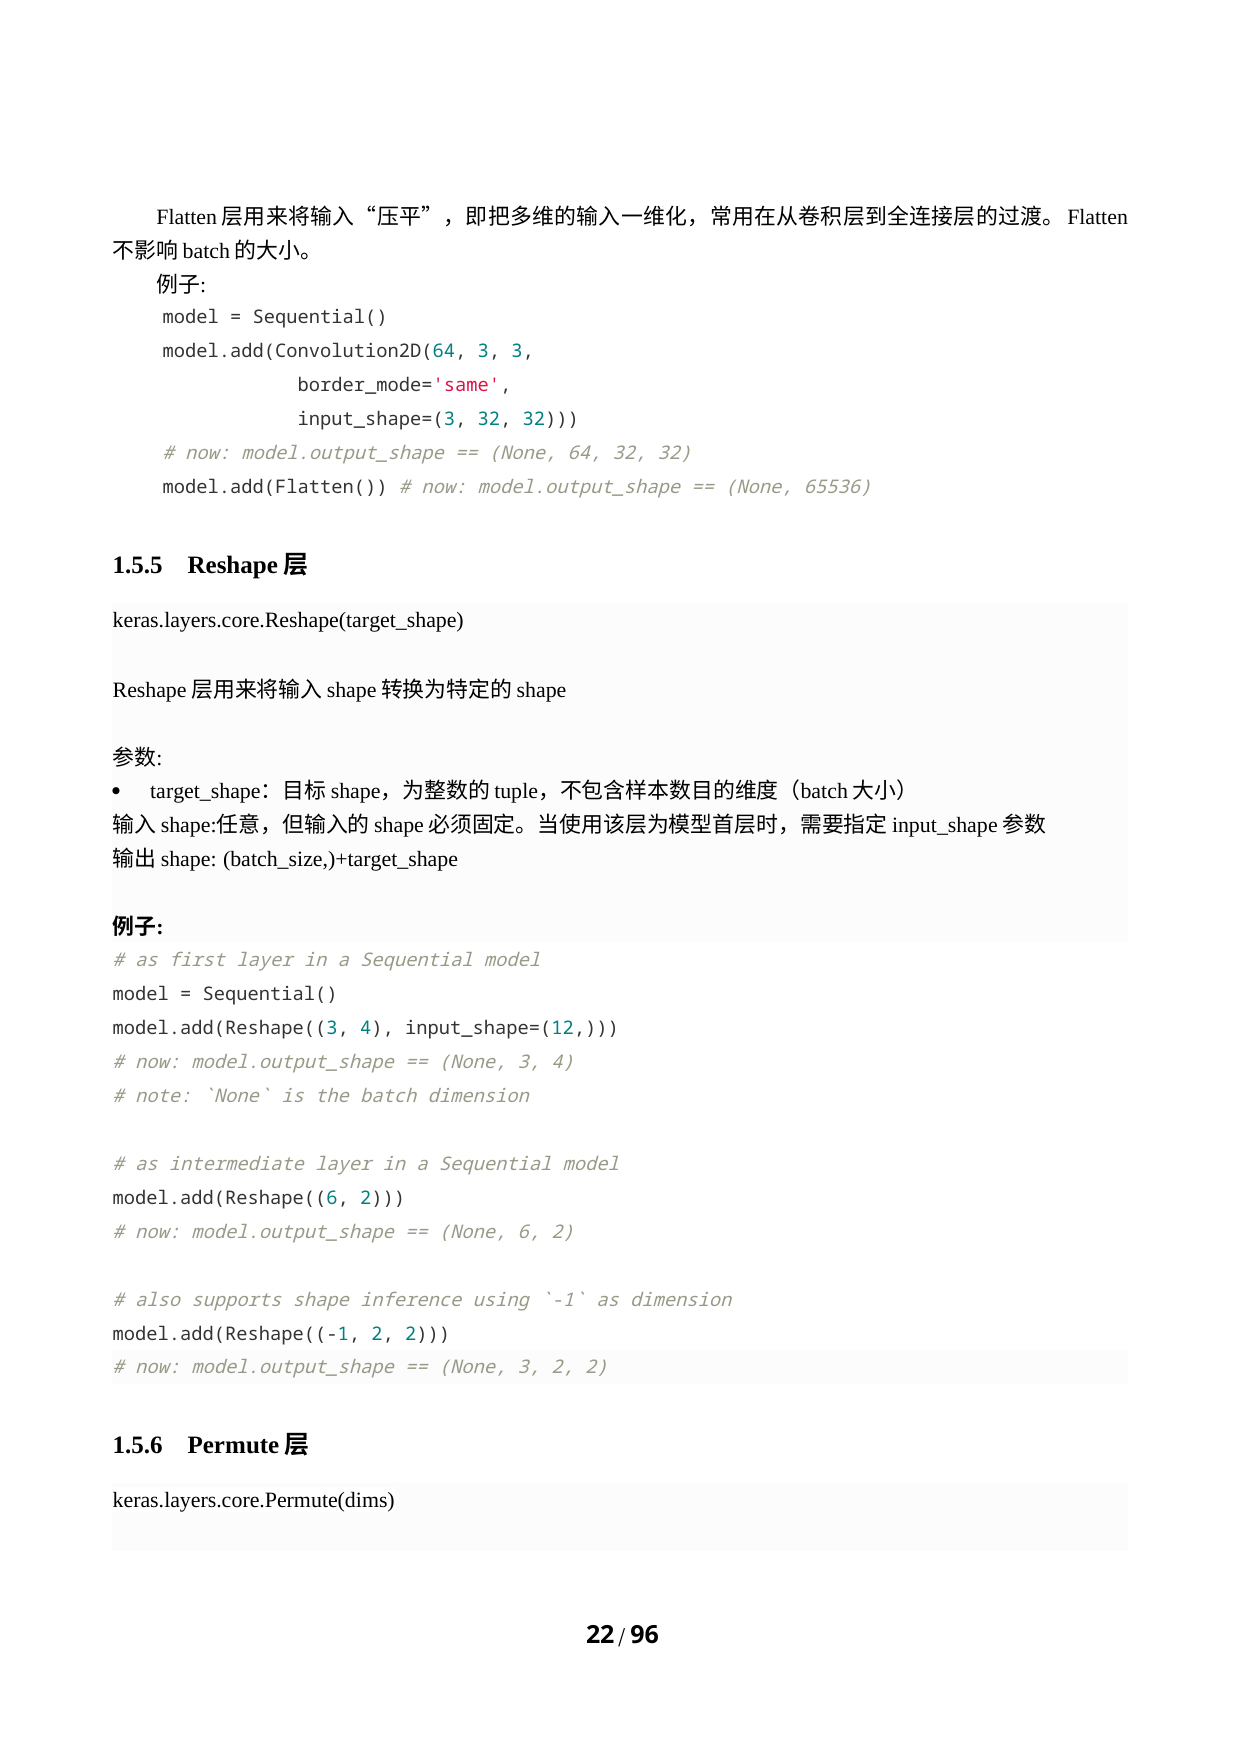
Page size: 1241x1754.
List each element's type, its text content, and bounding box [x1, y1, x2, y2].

text 例子: [112, 908, 1128, 942]
text model.add(Convolution2D(64, 3, 3, [162, 334, 1128, 368]
text border_mode='same', [162, 368, 1128, 402]
text # now: model.output_shape == (None, 3, 2, 2) [112, 1350, 1128, 1384]
list target_shape：目标shape，为整数的tuple，不包含样本数目的维度（batch大小） [112, 772, 1128, 806]
text 输入shape:任意，但输入的shape必须固定。当使用该层为模型首层时，需要指定input_shape参数 [112, 806, 1128, 840]
text # now: model.output_shape == (None, 6, 2) [112, 1214, 1128, 1248]
text model = Sequential() [112, 976, 1128, 1010]
text Flatten层用来将输入“压平”，即把多维的输入一维化，常用在从卷积层到全连接层的过渡。Flatten不影响batch的大小。 [112, 198, 1128, 266]
subtitle Permute层 [112, 1409, 1128, 1477]
text model.add(Reshape((-1, 2, 2))) [112, 1316, 1128, 1350]
text 例子: [112, 266, 1128, 300]
text 输出shape: (batch_size,)+target_shape [112, 840, 1128, 874]
text Reshape层用来将输入shape转换为特定的shape [112, 671, 1128, 704]
text # now: model.output_shape == (None, 64, 32, 32) [162, 436, 1128, 469]
text model.add(Flatten()) # now: model.output_shape == (None, 65536) [162, 469, 1128, 503]
text model.add(Reshape((3, 4), input_shape=(12,))) [112, 1010, 1128, 1044]
text keras.layers.core.Permute(dims) [112, 1483, 1128, 1517]
text model = Sequential() [162, 300, 1128, 334]
text model.add(Reshape((6, 2))) [112, 1180, 1128, 1214]
text # as first layer in a Sequential model [112, 942, 1128, 976]
text keras.layers.core.Reshape(target_shape) [112, 603, 1128, 637]
text # note: `None` is the batch dimension [112, 1078, 1128, 1112]
text 参数: [112, 738, 1128, 772]
subtitle Reshape层 [112, 528, 1128, 596]
text input_shape=(3, 32, 32))) [162, 402, 1128, 436]
text # now: model.output_shape == (None, 3, 4) [112, 1044, 1128, 1078]
text # also supports shape inference using `-1` as dimension [112, 1282, 1128, 1316]
text # as intermediate layer in a Sequential model [112, 1146, 1128, 1180]
